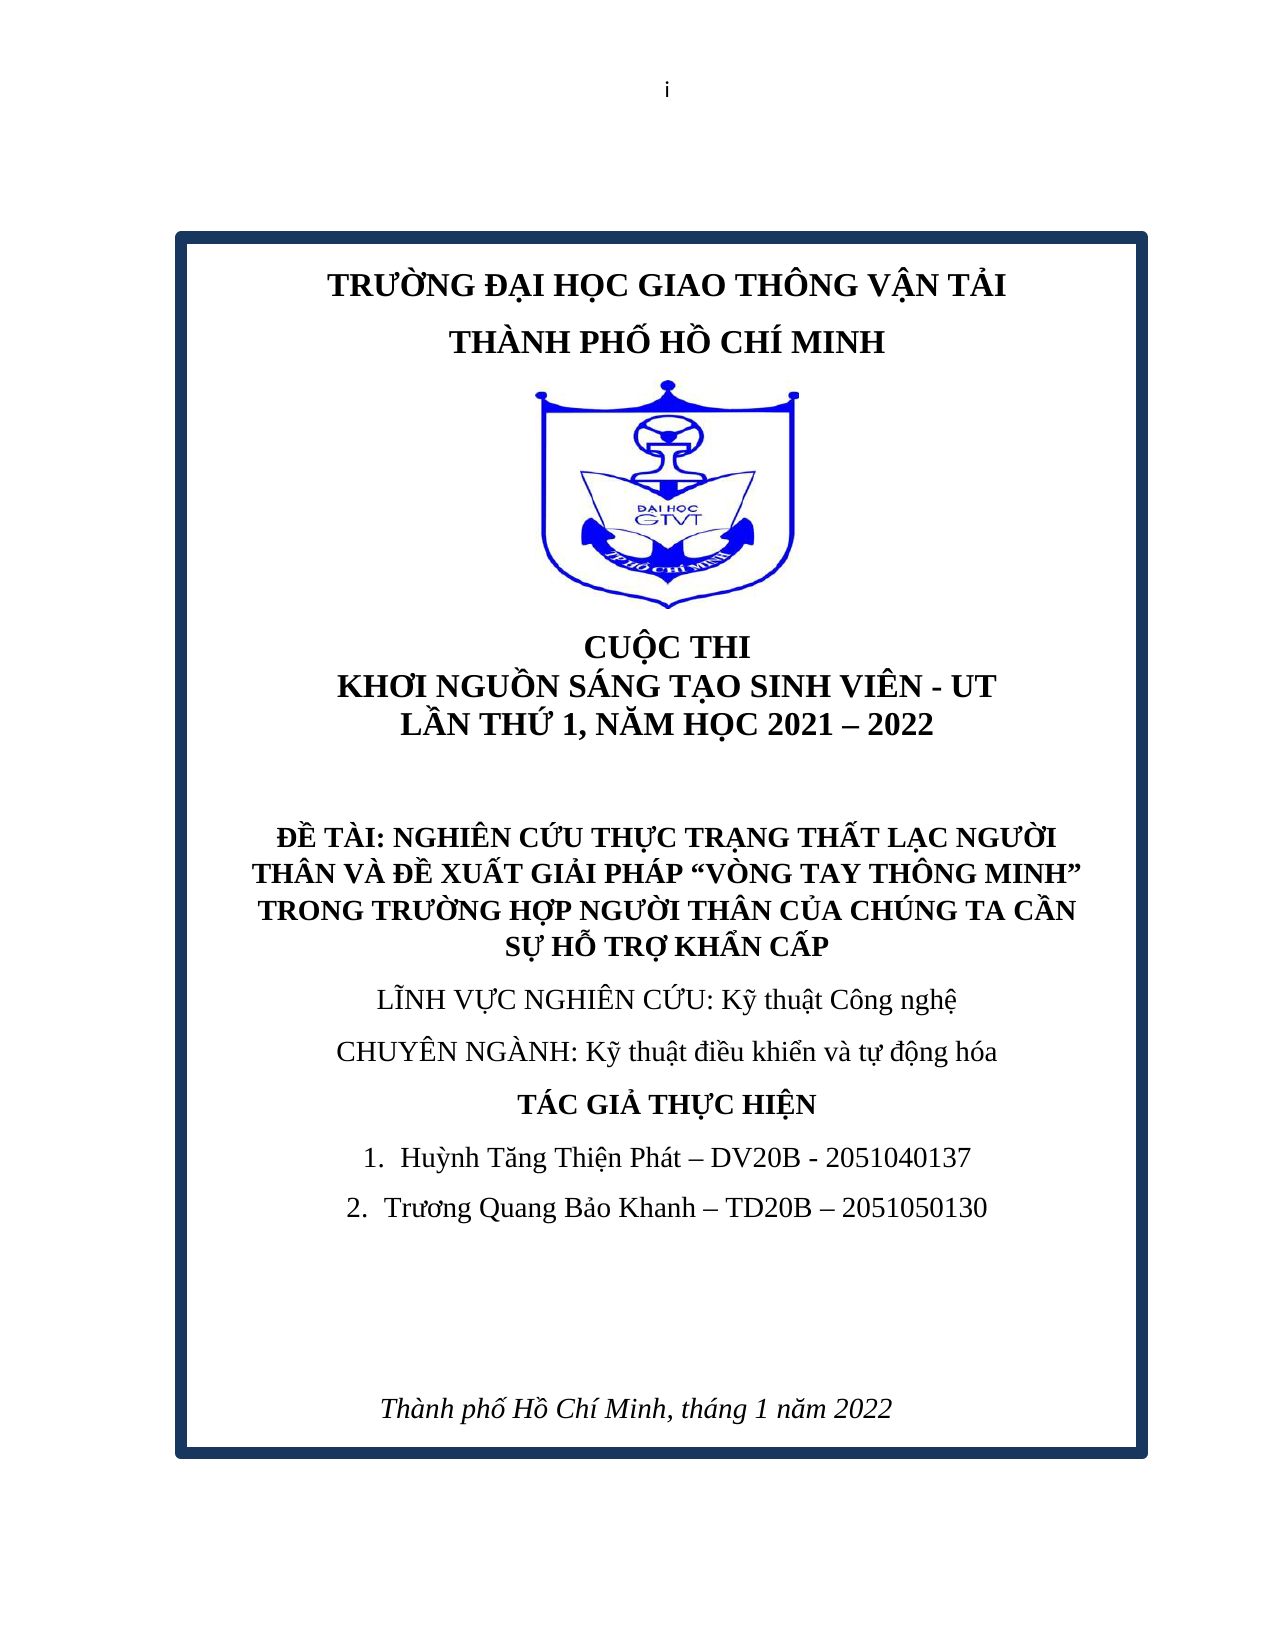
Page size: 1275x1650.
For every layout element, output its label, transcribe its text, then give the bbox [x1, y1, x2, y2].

text CHUYÊN NGÀNH: Kỹ thuật điều khiển và tự động hóa [236, 1034, 1097, 1068]
text LĨNH VỰC NGHIÊN CỨU: Kỹ thuật Công nghệ [236, 982, 1097, 1015]
text KHƠI NGUỒN SÁNG TẠO SINH VIÊN - UT [177, 666, 1157, 704]
text CUỘC THI [177, 628, 1157, 666]
text ĐỀ TÀI: NGHIÊN CỨU THỰC TRẠNG THẤT LẠC NGƯỜI THÂN VÀ ĐỀ XUẤT GIẢI PHÁP “VÒNG TAY THÔNG MINH” TRONG TRƯỜNG HỢP NGƯỜI THÂN CỦA CHÚNG TA CẦN SỰ HỖ TRỢ KHẨN CẤP [236, 821, 1097, 962]
text LẦN THỨ 1, NĂM HỌC 2021 – 2022 [177, 704, 1157, 743]
text TRƯỜNG ĐẠI HỌC GIAO THÔNG VẬN TẢI [177, 265, 1157, 303]
text TÁC GIẢ THỰC HIỆN [236, 1087, 1097, 1121]
list Trương Quang Bảo Khanh – TD20B – 2051050130 [236, 1191, 1097, 1224]
list Huỳnh Tăng Thiện Phát – DV20B - 2051040137 [236, 1140, 1097, 1174]
text THÀNH PHỐ HỒ CHÍ MINH [177, 323, 1157, 361]
text Thành phố Hồ Chí Minh, tháng 1 năm 2022 [177, 1391, 1097, 1425]
